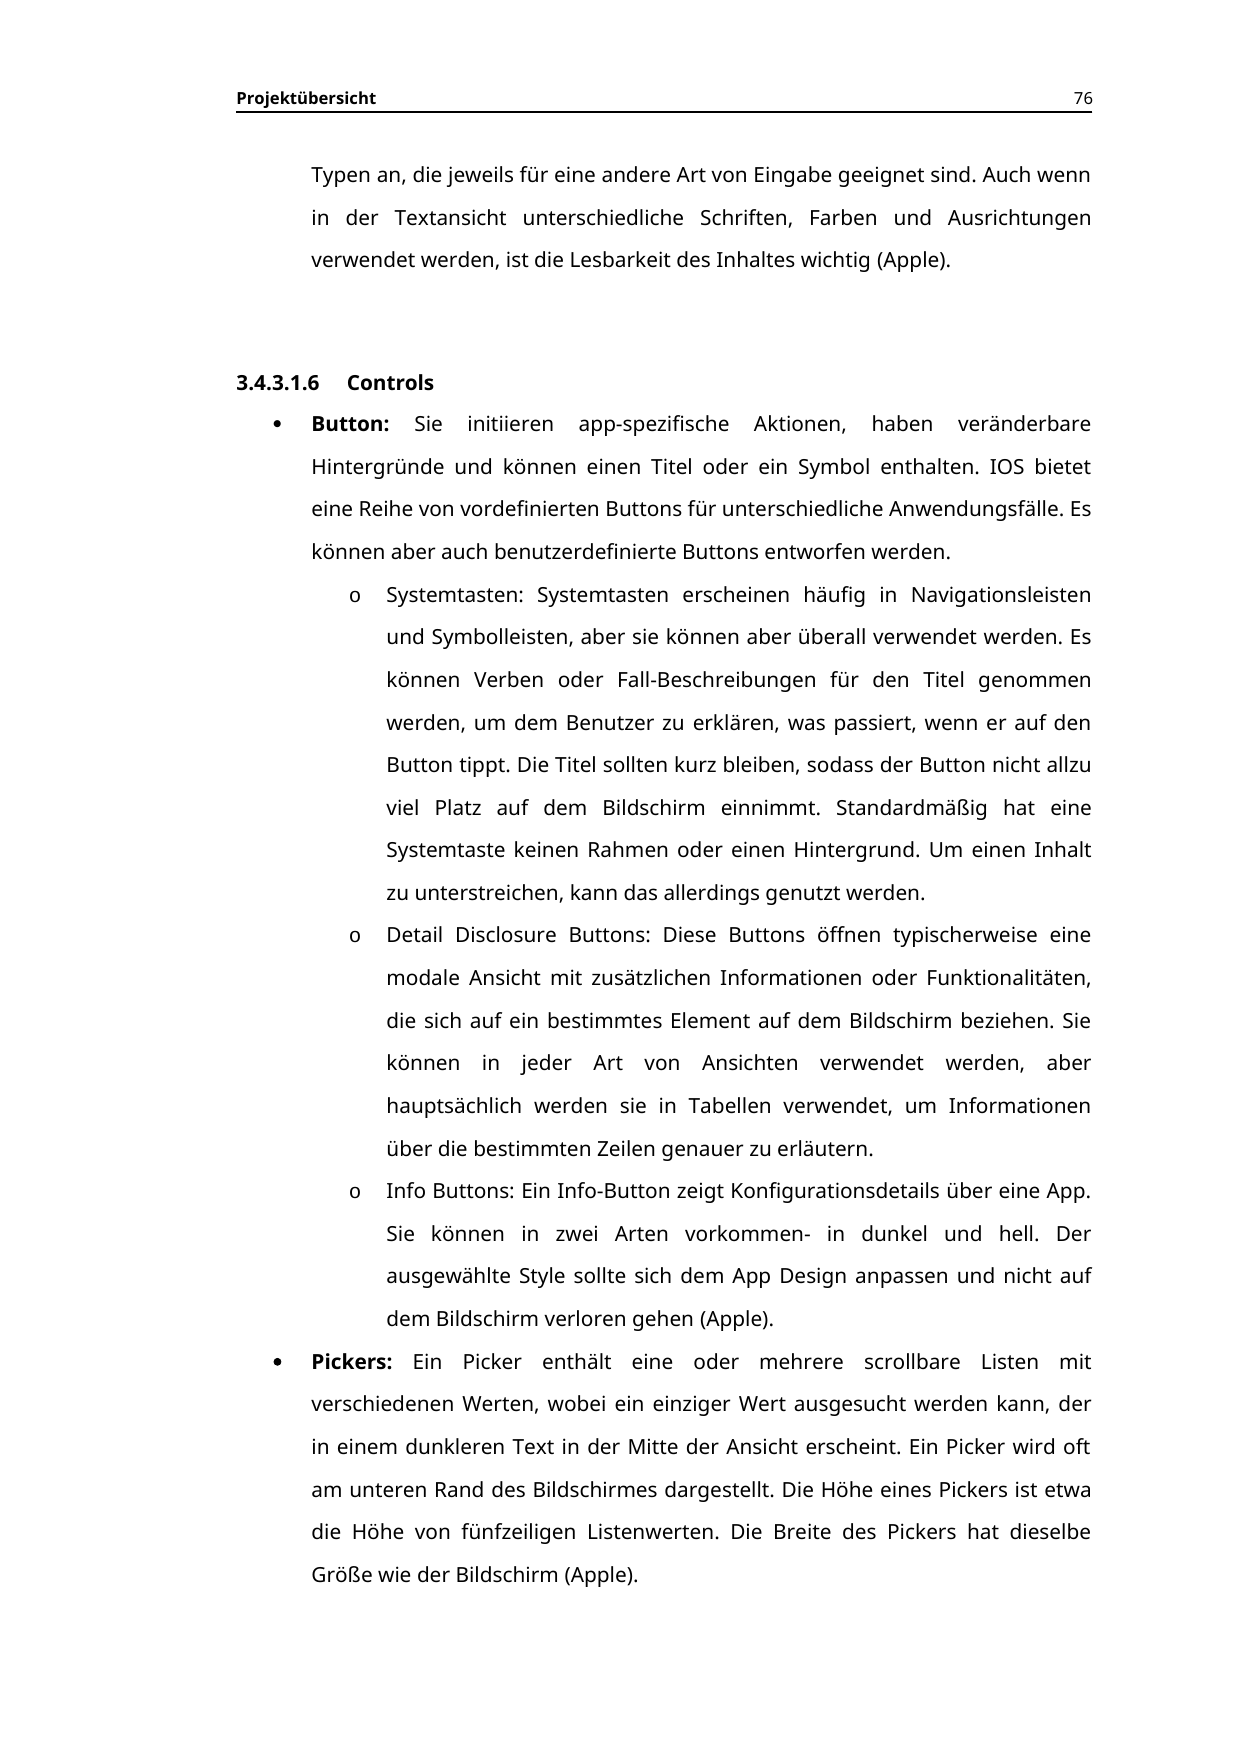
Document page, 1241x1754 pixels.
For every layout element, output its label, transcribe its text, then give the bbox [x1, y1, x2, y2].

subtitle Controls [236, 368, 1092, 397]
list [274, 160, 1092, 274]
list Button: Sie initiieren app-spezifische Aktionen, haben veränderbare Hintergründe und können einen Titel oder ein Symbol enthalten. IOS bietet eine Reihe von vordefinierten Buttons für unterschiedliche Anwendungsfälle. Es können aber auch benutzerdefinierte Buttons entworfen werden. [274, 409, 1092, 566]
list Info Buttons: Ein Info-Button zeigt Konfigurationsdetails über eine App. Sie können in zwei Arten vorkommen- in dunkel und hell. Der ausgewählte Style sollte sich dem App Design anpassen und nicht auf dem Bildschirm verloren gehen (Apple). [349, 1176, 1092, 1333]
list Detail Disclosure Buttons: Diese Buttons öffnen typischerweise eine modale Ansicht mit zusätzlichen Informationen oder Funktionalitäten, die sich auf ein bestimmtes Element auf dem Bildschirm beziehen. Sie können in jeder Art von Ansichten verwendet werden, aber hauptsächlich werden sie in Tabellen verwendet, um Informationen über die bestimmten Zeilen genauer zu erläutern. [349, 921, 1092, 1162]
list Pickers: Ein Picker enthält eine oder mehrere scrollbare Listen mit verschiedenen Werten, wobei ein einziger Wert ausgesucht werden kann, der in einem dunkleren Text in der Mitte der Ansicht erscheint. Ein Picker wird oft am unteren Rand des Bildschirmes dargestellt. Die Höhe eines Pickers ist etwa die Höhe von fünfzeiligen Listenwerten. Die Breite des Pickers hat dieselbe Größe wie der Bildschirm (Apple). [274, 1347, 1092, 1588]
list Systemtasten: Systemtasten erscheinen häufig in Navigationsleisten und Symbolleisten, aber sie können aber überall verwendet werden. Es können Verben oder Fall-Beschreibungen für den Titel genommen werden, um dem Benutzer zu erklären, was passiert, wenn er auf den Button tippt. Die Titel sollten kurz bleiben, sodass der Button nicht allzu viel Platz auf dem Bildschirm einnimmt. Standardmäßig hat eine Systemtaste keinen Rahmen oder einen Hintergrund. Um einen Inhalt zu unterstreichen, kann das allerdings genutzt werden. [349, 580, 1092, 906]
